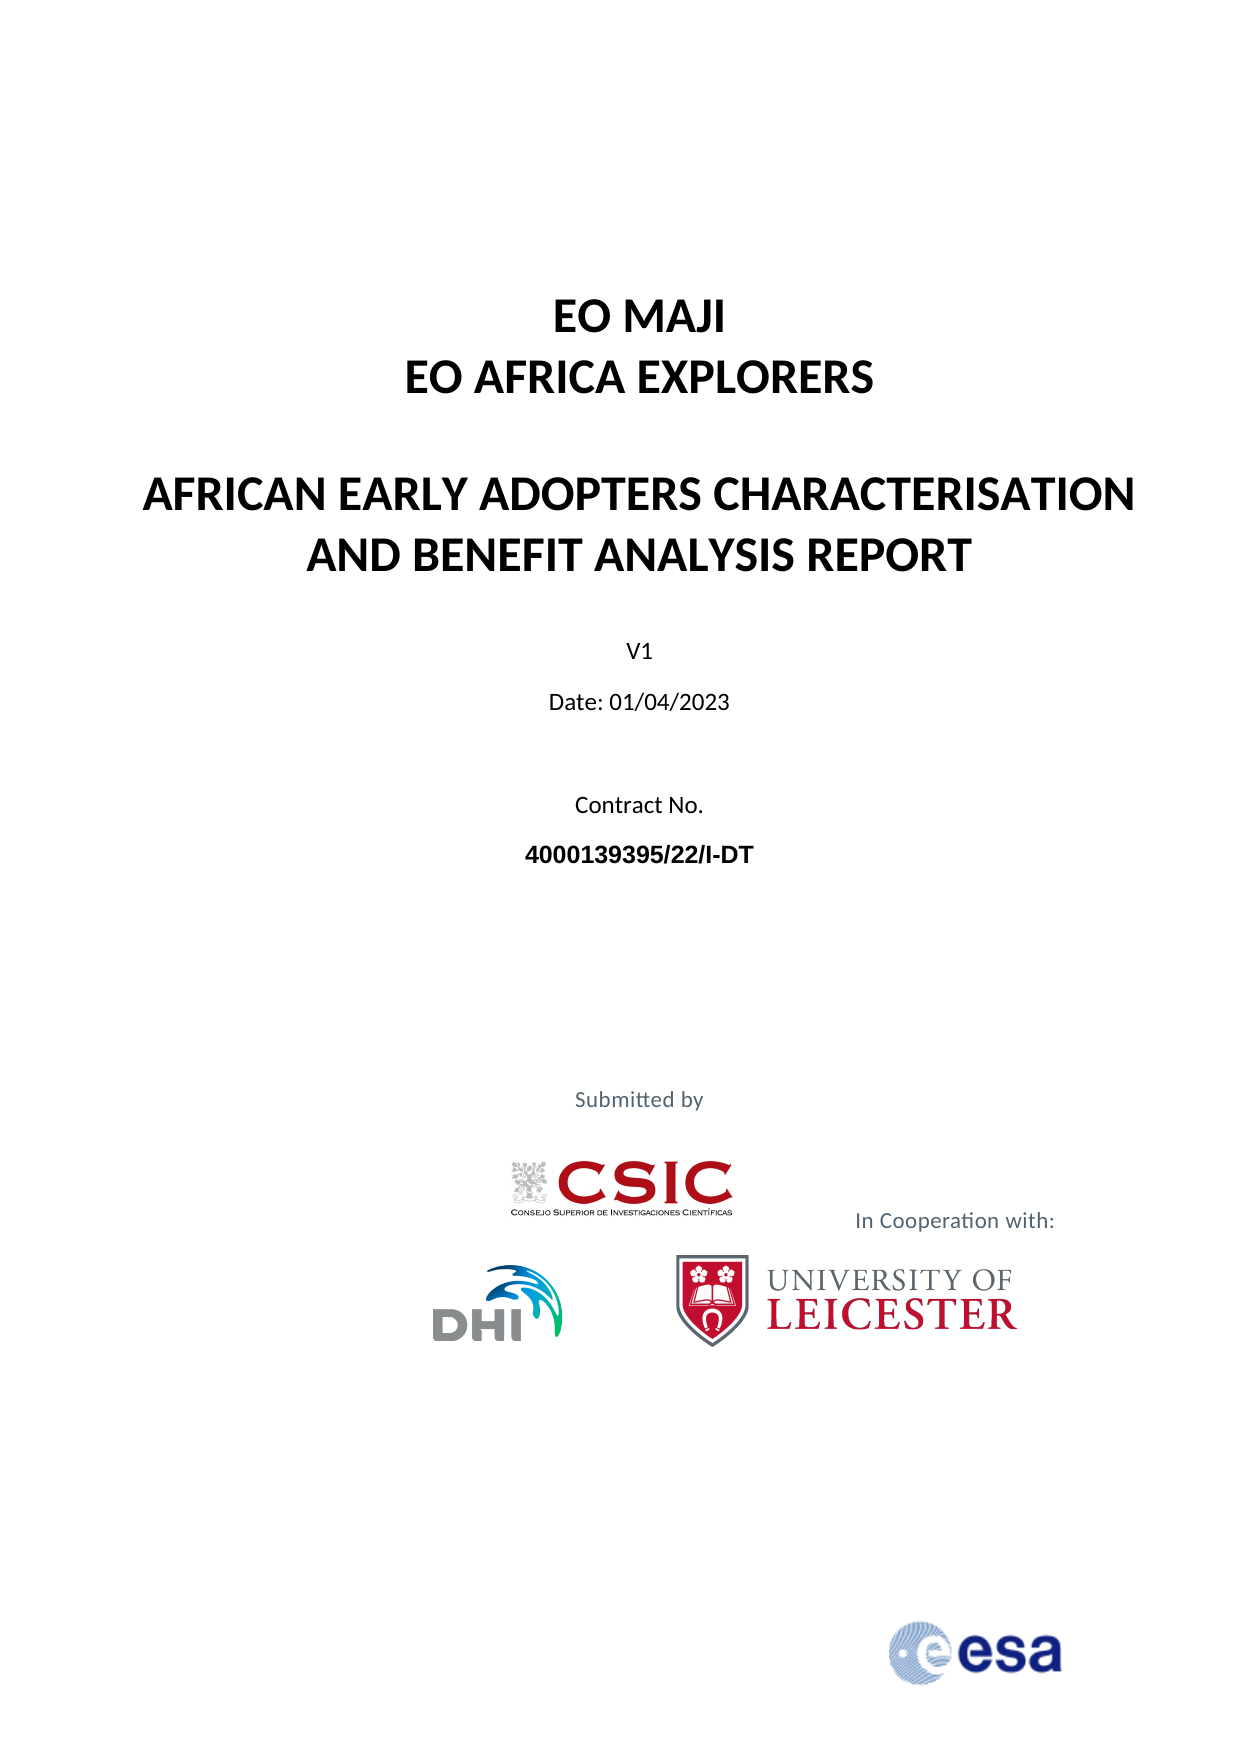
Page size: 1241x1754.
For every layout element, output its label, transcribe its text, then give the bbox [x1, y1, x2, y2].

text Date: 01/04/2023 [118, 686, 1161, 717]
title Submitted by [118, 1085, 1161, 1113]
text 4000139395/22/I-DT [118, 840, 1161, 869]
picture [401, 1248, 594, 1349]
picture [889, 1616, 1062, 1691]
text EO MAJI [118, 284, 1161, 345]
text V1 [118, 635, 1161, 666]
text Contract No. [118, 789, 1161, 819]
picture [487, 1150, 756, 1223]
text EO Africa explorers [118, 345, 1161, 406]
picture [676, 1255, 1017, 1347]
text African Early Adopters Characterisation and benefit analysis Report [118, 462, 1161, 584]
table_header In Cooperation with: [118, 1138, 1161, 1384]
